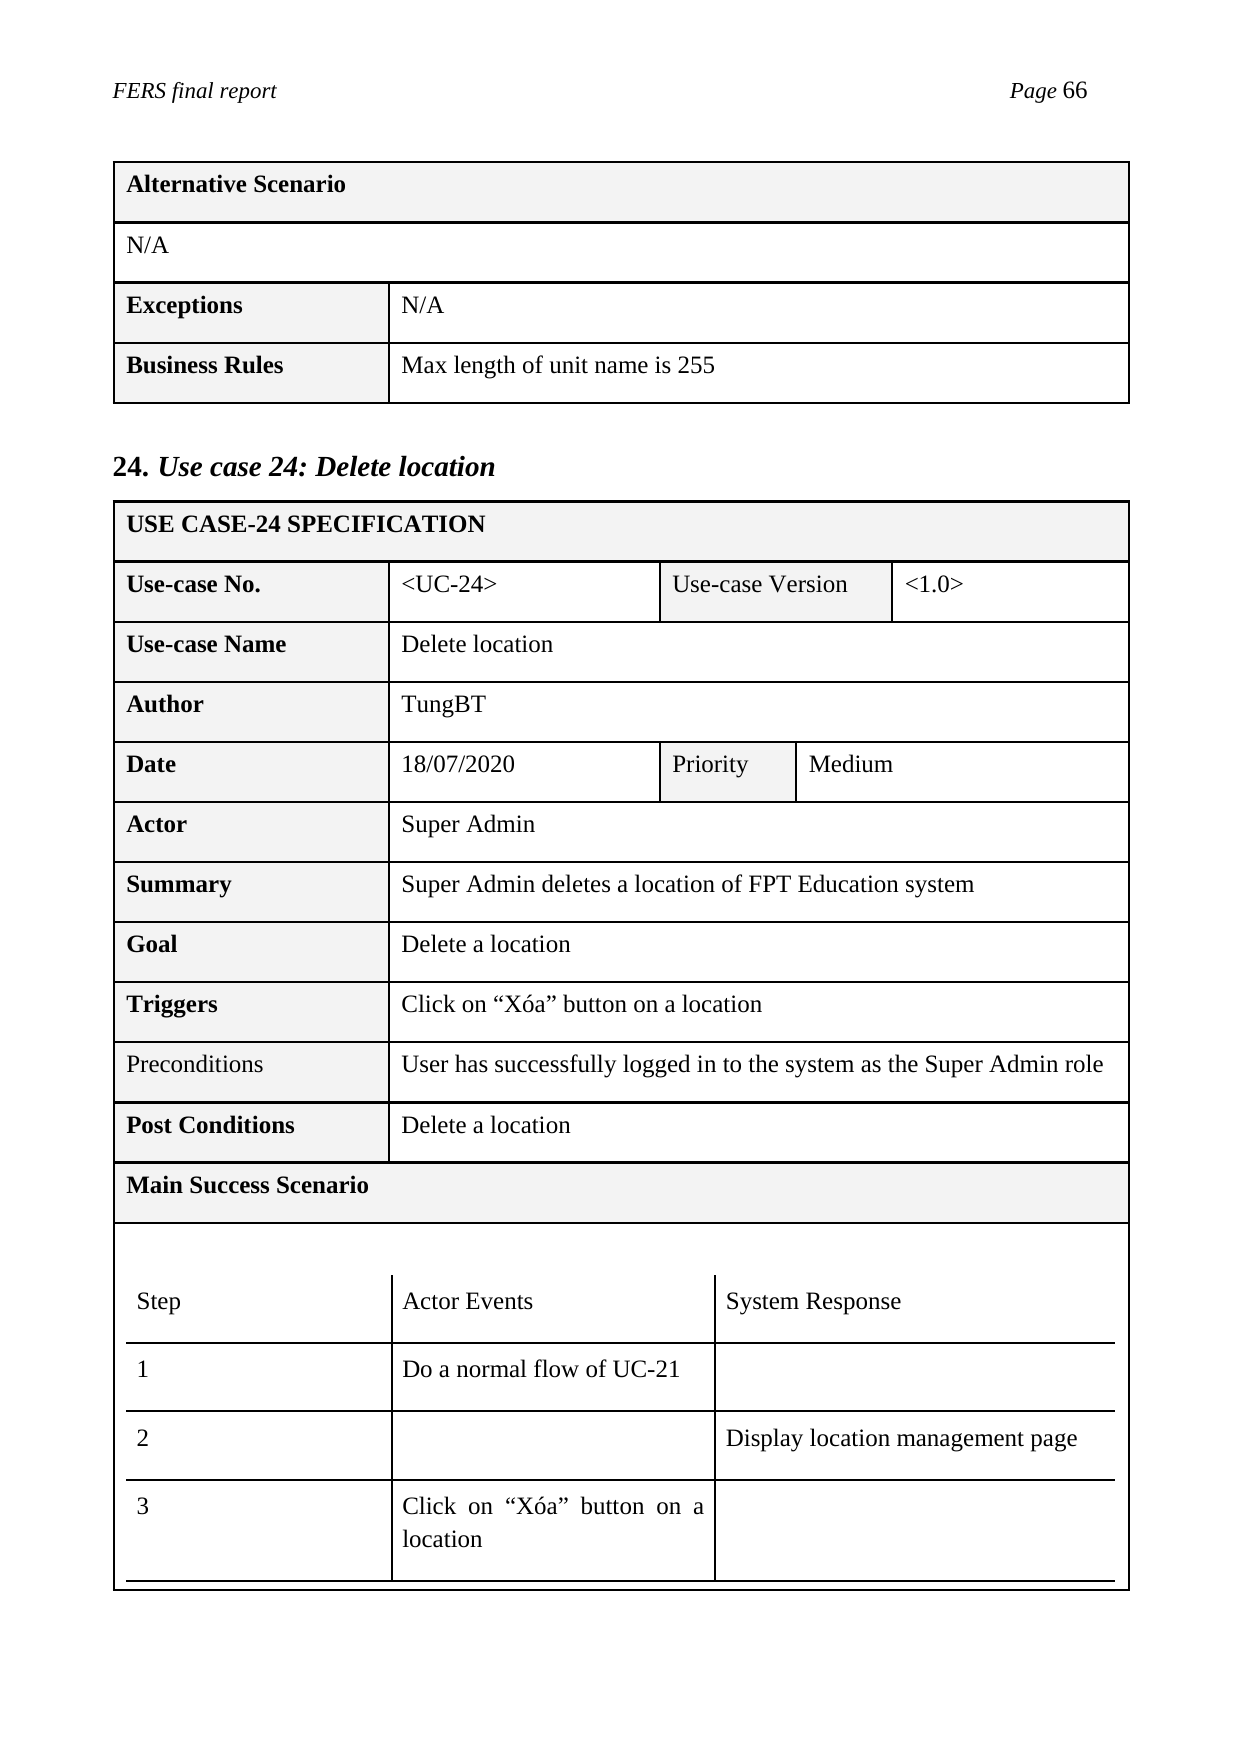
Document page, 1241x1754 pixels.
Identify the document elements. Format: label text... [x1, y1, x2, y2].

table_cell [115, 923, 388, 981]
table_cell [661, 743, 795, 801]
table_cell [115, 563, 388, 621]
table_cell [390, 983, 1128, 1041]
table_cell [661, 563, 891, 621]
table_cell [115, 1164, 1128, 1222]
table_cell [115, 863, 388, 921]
table_cell N/A [115, 224, 1128, 281]
table_cell Alternative Scenario [115, 163, 1128, 221]
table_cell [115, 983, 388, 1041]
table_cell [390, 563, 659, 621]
table_cell N/A [390, 284, 1128, 342]
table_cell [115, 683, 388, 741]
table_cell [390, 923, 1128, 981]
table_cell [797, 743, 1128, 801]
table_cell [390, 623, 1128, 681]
table_cell Exceptions [115, 284, 388, 342]
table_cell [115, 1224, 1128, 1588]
table_cell Business Rules [115, 344, 388, 402]
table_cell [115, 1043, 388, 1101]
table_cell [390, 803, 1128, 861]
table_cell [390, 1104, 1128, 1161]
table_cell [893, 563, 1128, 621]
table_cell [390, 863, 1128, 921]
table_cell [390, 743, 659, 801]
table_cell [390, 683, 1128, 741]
subtitle Use case 24: Delete location [112, 449, 1128, 483]
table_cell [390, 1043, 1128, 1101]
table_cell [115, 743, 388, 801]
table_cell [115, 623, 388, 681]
table_cell Max length of unit name is 255 [390, 344, 1128, 402]
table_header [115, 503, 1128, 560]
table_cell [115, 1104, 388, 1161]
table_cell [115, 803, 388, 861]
